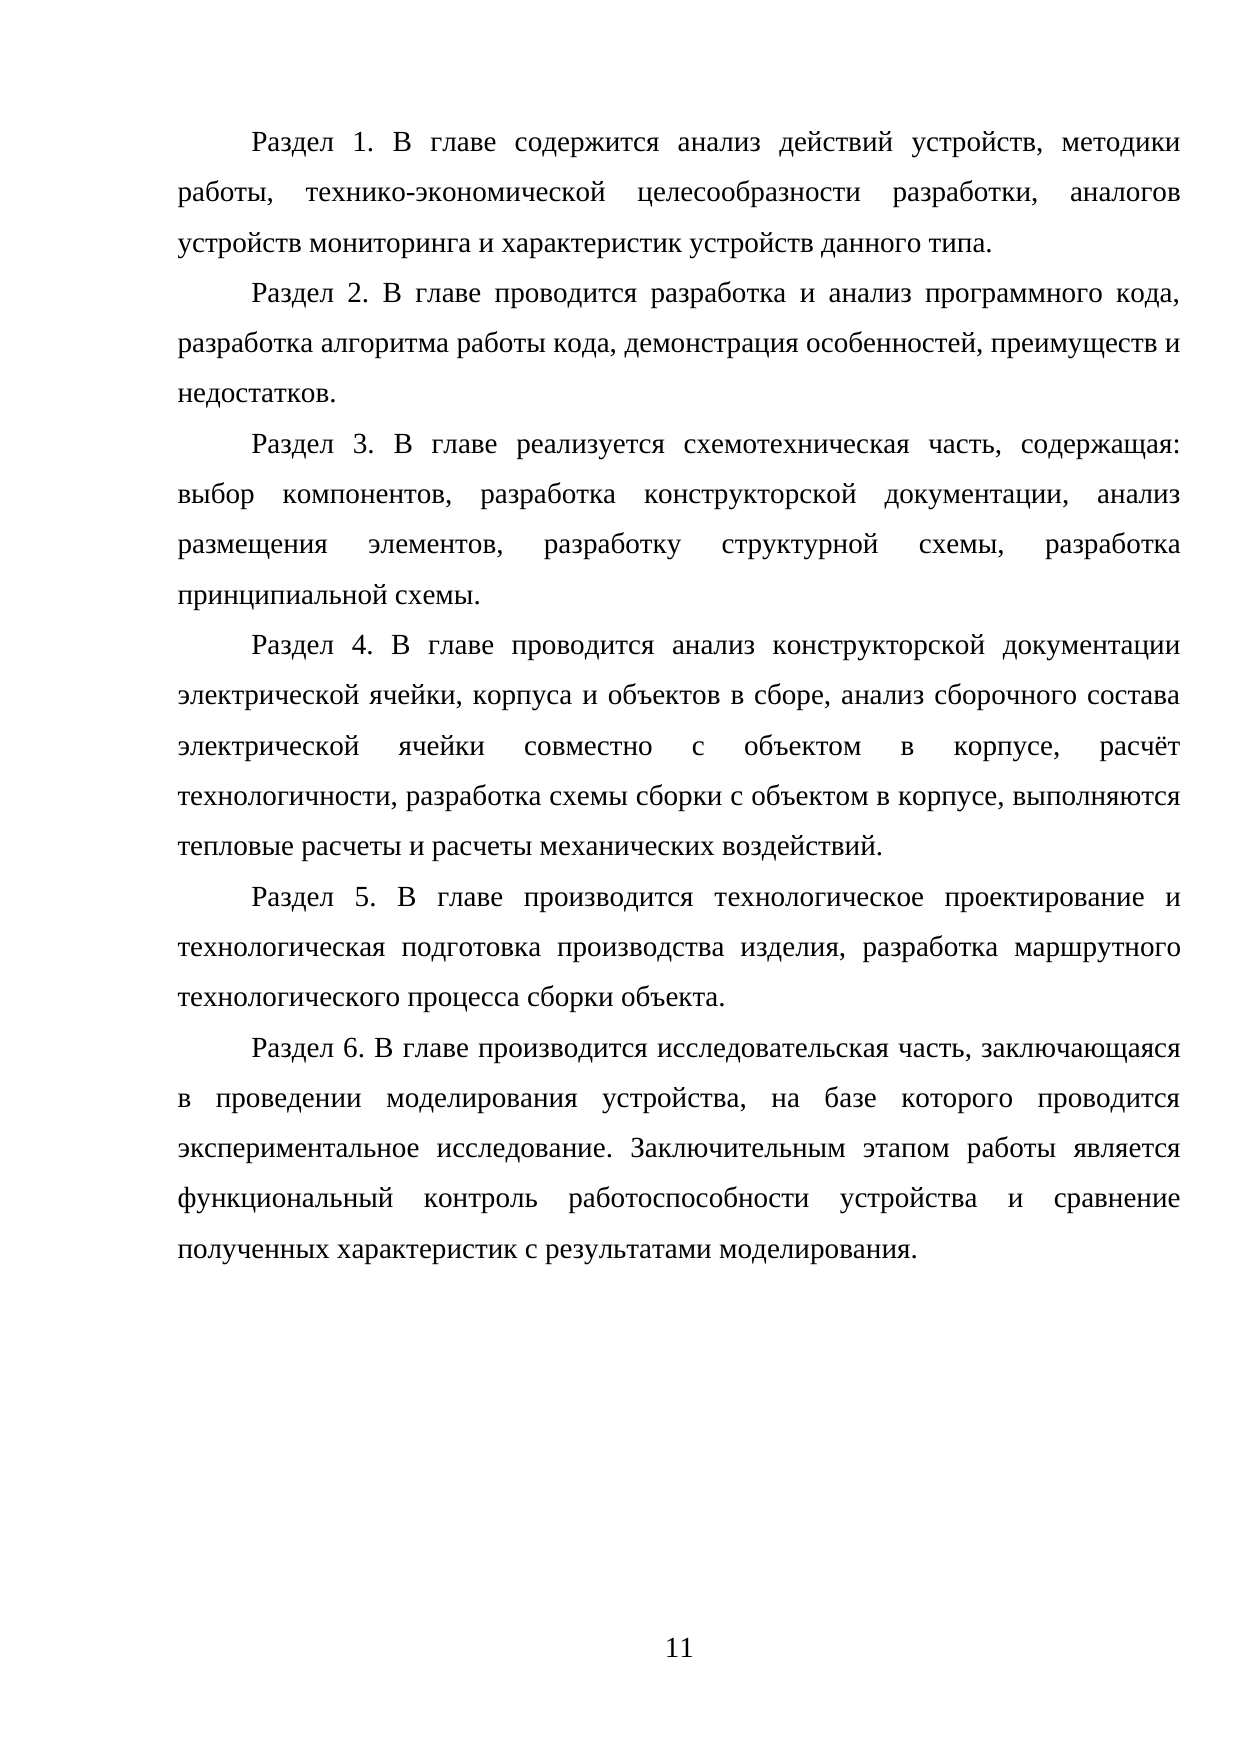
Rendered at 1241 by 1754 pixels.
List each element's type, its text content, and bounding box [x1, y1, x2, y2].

text Раздел 5. В главе производится технологическое проектирование и технологическая подготовка производства изделия, разработка маршрутного технологического процесса сборки объекта. [177, 879, 1181, 1013]
text Раздел 6. В главе производится исследовательская часть, заключающаяся в проведении моделирования устройства, на базе которого проводится экспериментальное исследование. Заключительным этапом работы является функциональный контроль работоспособности устройства и сравнение полученных характеристик с результатами моделирования. [177, 1030, 1181, 1264]
text Раздел 2. В главе проводится разработка и анализ программного кода, разработка алгоритма работы кода, демонстрация особенностей, преимуществ и недостатков. [177, 275, 1181, 409]
text Раздел 3. В главе реализуется схемотехническая часть, содержащая: выбор компонентов, разработка конструкторской документации, анализ размещения элементов, разработку структурной схемы, разработка принципиальной схемы. [177, 426, 1181, 610]
text Раздел 4. В главе проводится анализ конструкторской документации электрической ячейки, корпуса и объектов в сборе, анализ сборочного состава электрической ячейки совместно с объектом в корпусе, расчёт технологичности, разработка схемы сборки с объектом в корпусе, выполняются тепловые расчеты и расчеты механических воздействий. [177, 627, 1181, 862]
text Раздел 1. В главе содержится анализ действий устройств, методики работы, технико-экономической целесообразности разработки, аналогов устройств мониторинга и характеристик устройств данного типа. [177, 124, 1181, 258]
